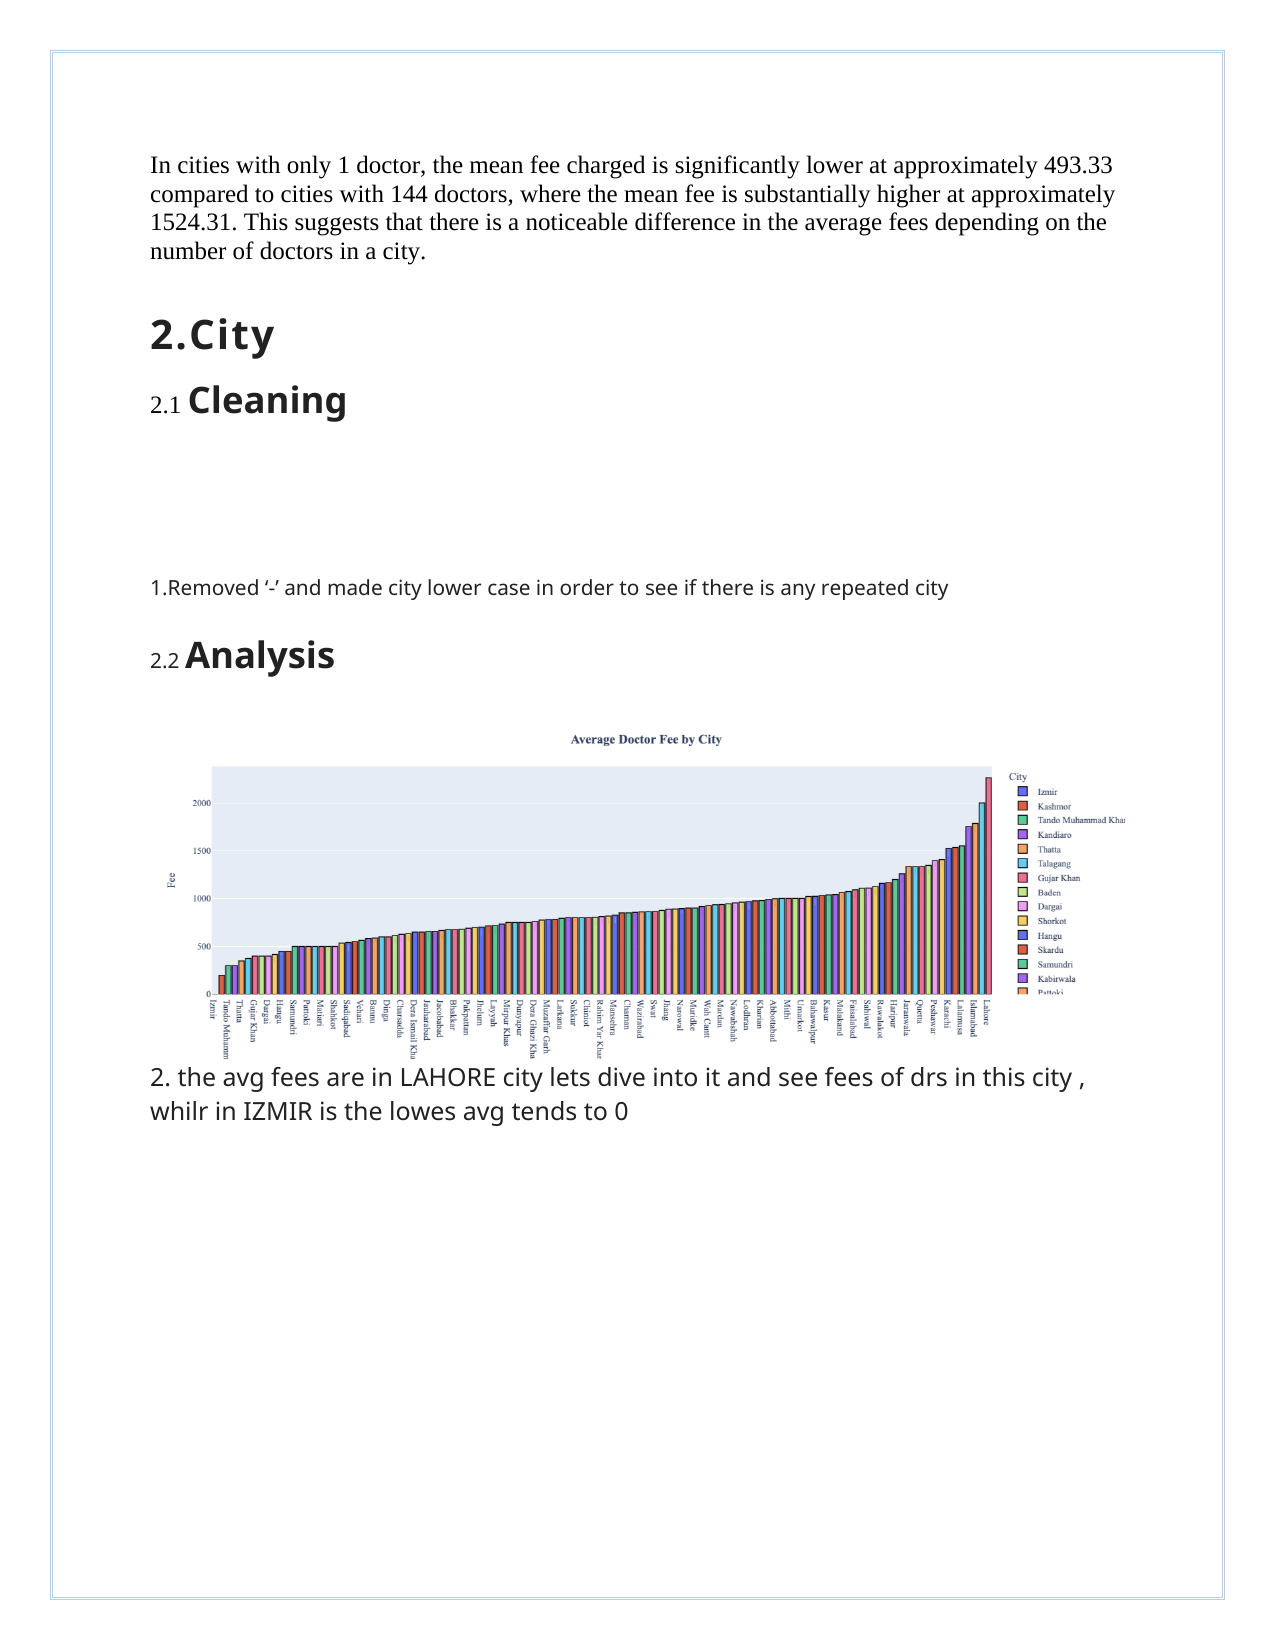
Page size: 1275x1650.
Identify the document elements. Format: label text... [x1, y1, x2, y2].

text In cities with only 1 doctor, the mean fee charged is significantly lower at approximately 493.33 compared to cities with 144 doctors, where the mean fee is substantially higher at approximately 1524.31. This suggests that there is a noticeable difference in the average fees depending on the number of doctors in a city. [150, 150, 1125, 265]
subtitle 2.City [150, 306, 1125, 362]
text 2. the avg fees are in LAHORE city lets dive into it and see fees of drs in this city , whilr in IZMIR is the lowes avg tends to 0 [150, 1060, 1125, 1127]
text 2.1 Cleaning [150, 374, 1125, 424]
text 1.Removed ‘-’ and made city lower case in order to see if there is any repeated city [150, 573, 1125, 601]
picture [150, 729, 1125, 1060]
text 2.2 Analysis [150, 630, 1125, 679]
